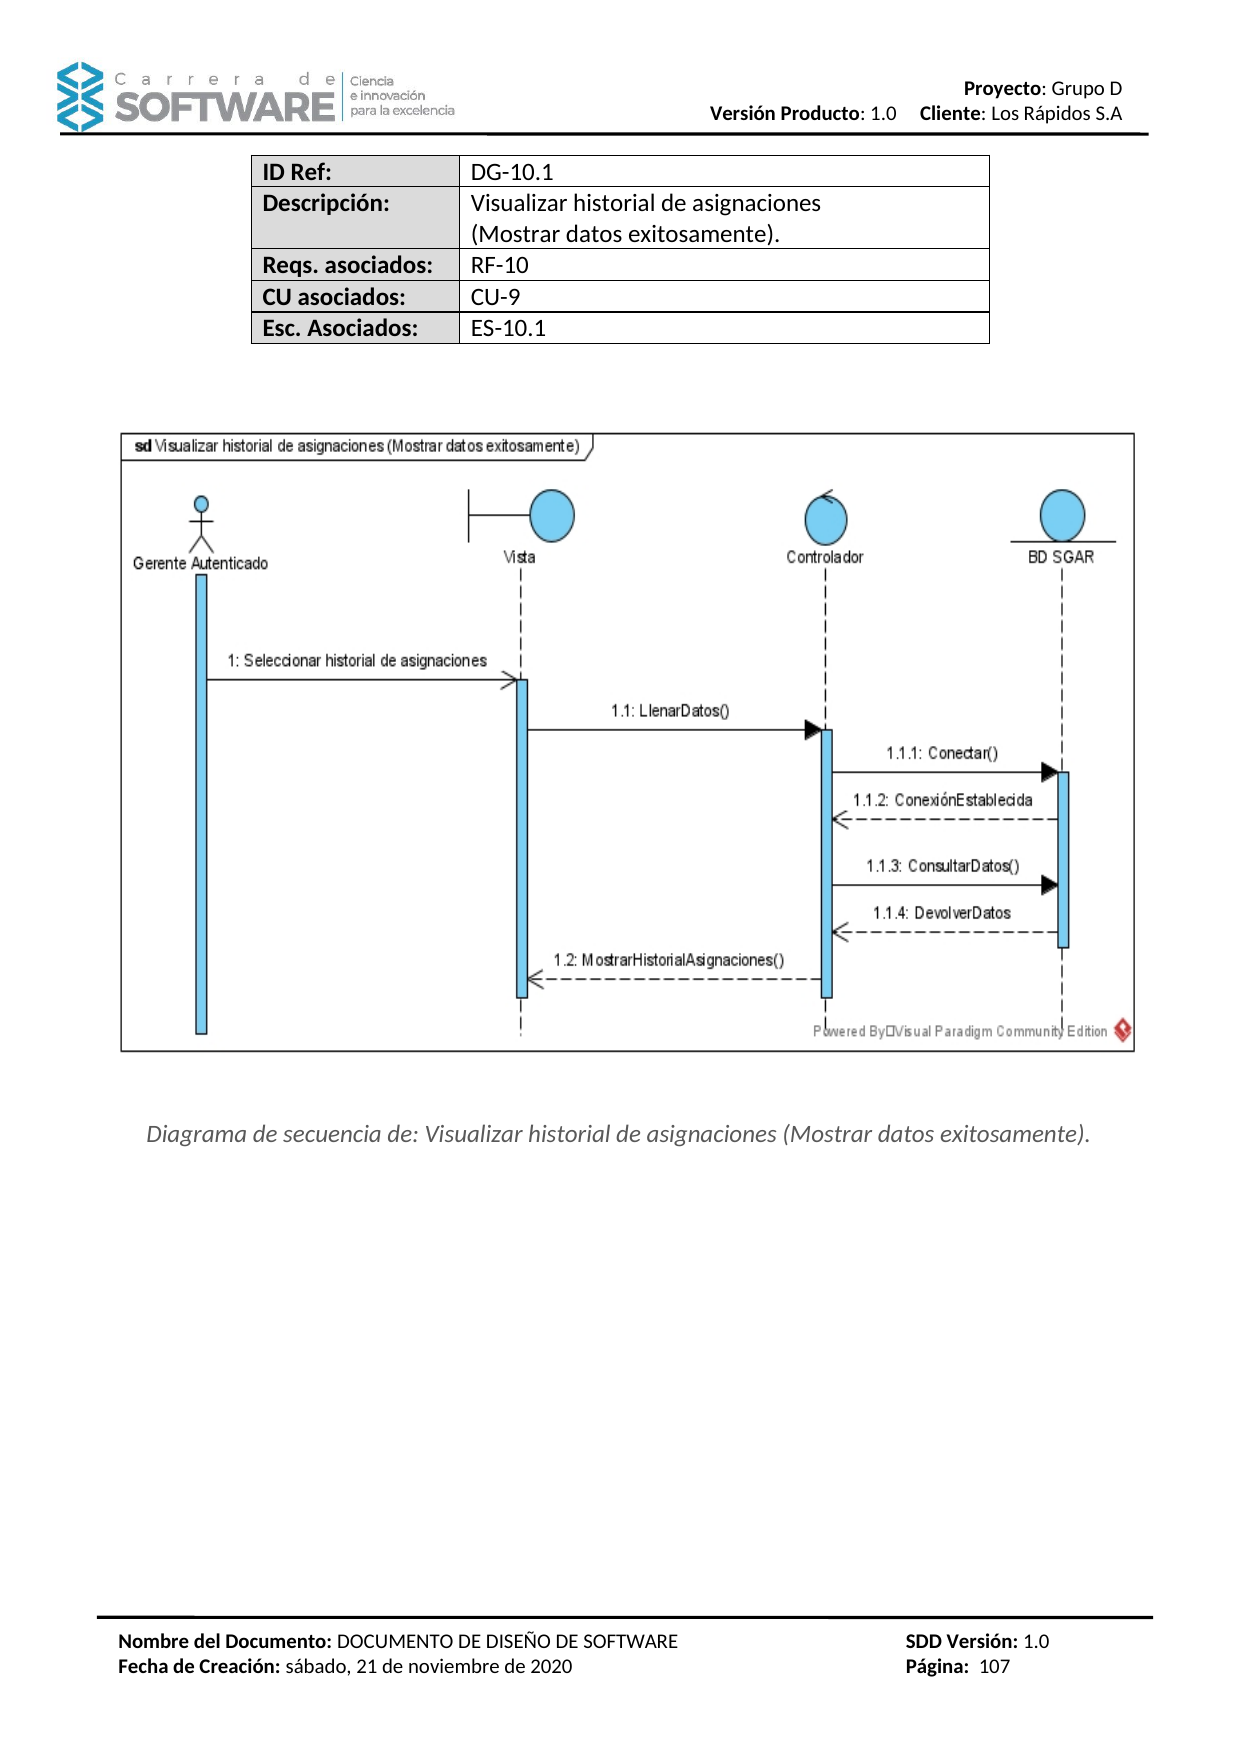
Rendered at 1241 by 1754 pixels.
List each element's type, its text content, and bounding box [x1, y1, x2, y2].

table_cell Esc. Asociados: [252, 313, 459, 343]
table_cell CU asociados: [252, 281, 459, 311]
table_cell CU-9 [460, 281, 989, 311]
table_cell Visualizar historial de asignaciones (Mostrar datos exitosamente). [460, 187, 989, 248]
table_cell Descripción: [252, 187, 459, 248]
table_cell ES-10.1 [460, 313, 989, 343]
table_header DG-10.1 [460, 156, 989, 186]
table_header ID Ref: [252, 156, 459, 186]
picture [46, 46, 461, 154]
table_cell Reqs. asociados: [252, 249, 459, 280]
text Diagrama de secuencia de: Visualizar historial de asignaciones (Mostrar datos exitosamente). [118, 1118, 1122, 1148]
picture [118, 430, 1139, 1057]
table_cell RF-10 [460, 249, 989, 280]
